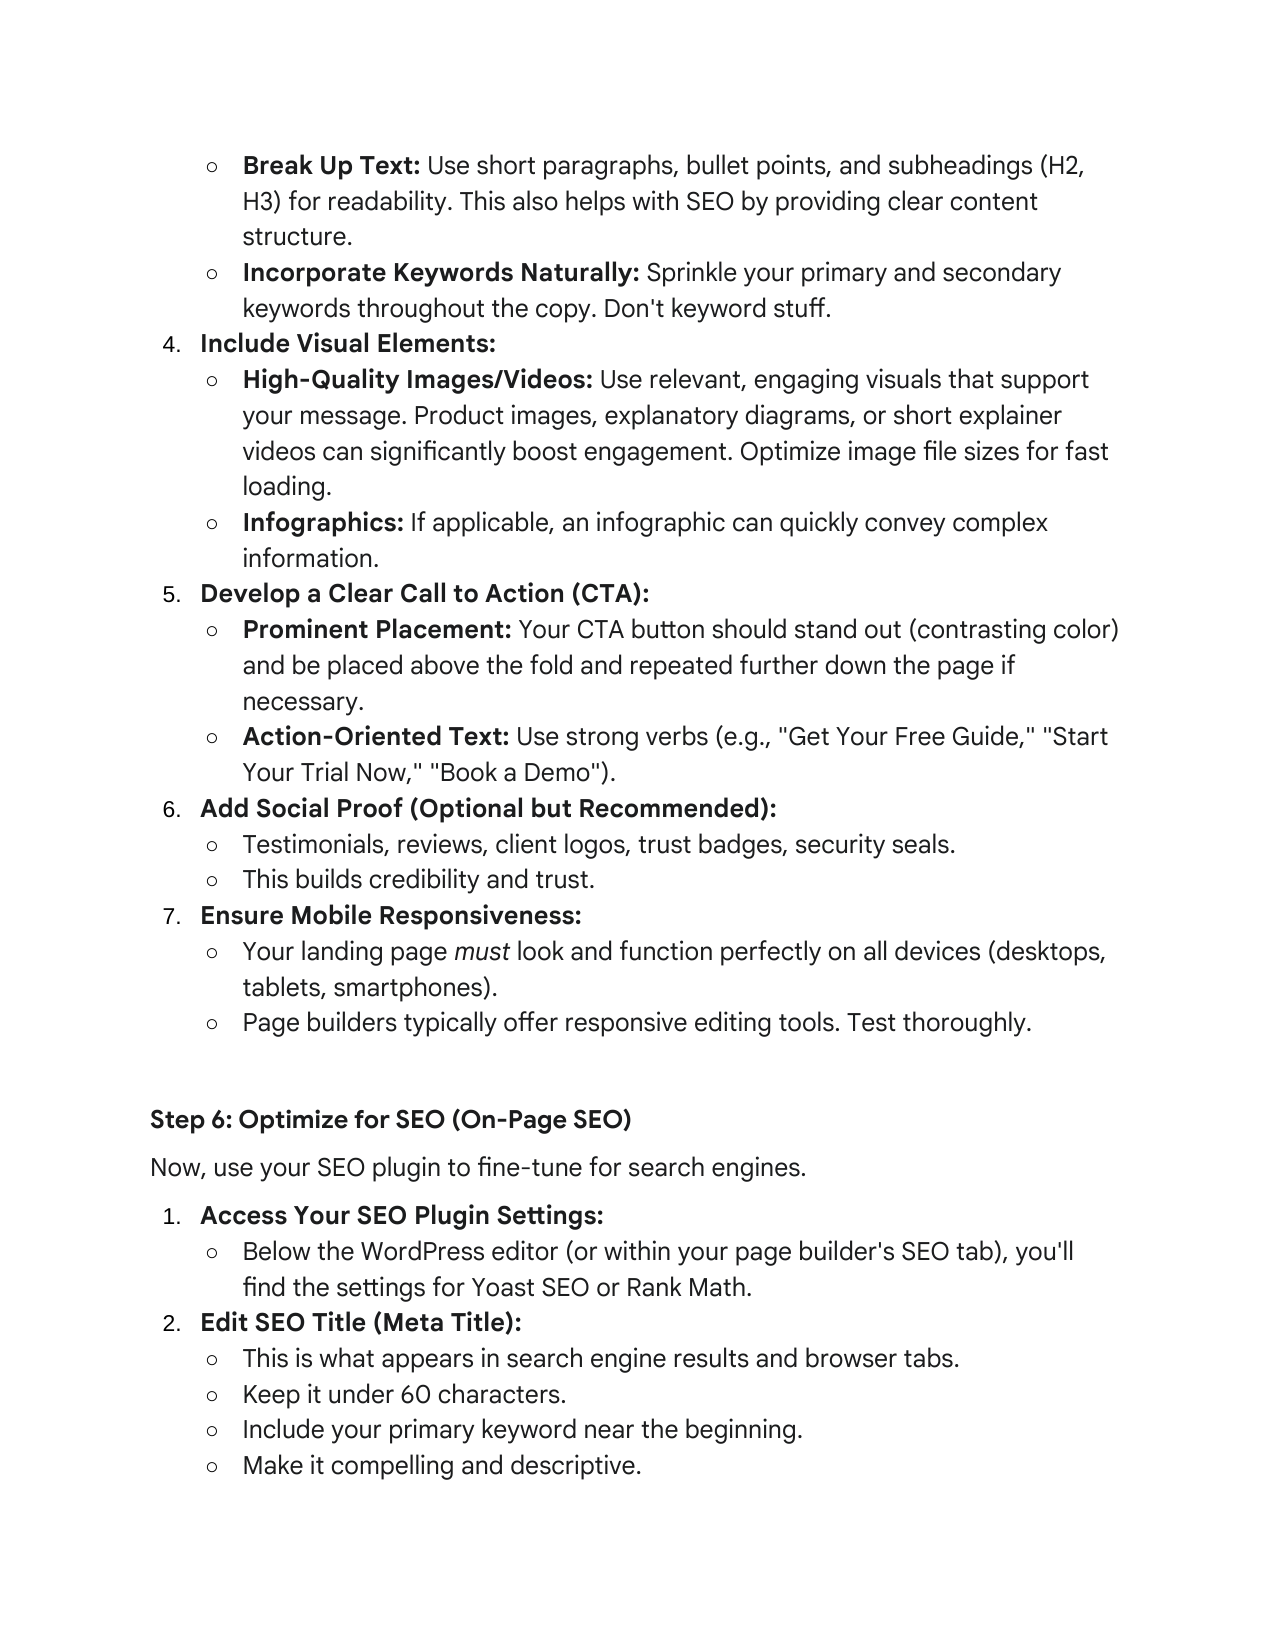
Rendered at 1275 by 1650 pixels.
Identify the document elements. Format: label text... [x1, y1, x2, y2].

list Include your primary keyword near the beginning. [205, 1415, 1125, 1446]
list Access Your SEO Plugin Settings: [162, 1200, 1125, 1232]
list Include Visual Elements: [162, 329, 1125, 360]
list Testimonials, reviews, client logos, trust badges, security seals. [205, 829, 1125, 860]
list Prominent Placement: Your CTA button should stand out (contrasting color) and be placed above the fold and repeated further down the page if necessary. [205, 614, 1125, 717]
list Action-Oriented Text: Use strong verbs (e.g., "Get Your Free Guide," "Start Your Trial Now," "Book a Demo"). [205, 722, 1125, 789]
list High-Quality Images/Videos: Use relevant, engaging visuals that support your message. Product images, explanatory diagrams, or short explainer videos can significantly boost engagement. Optimize image file sizes for fast loading. [205, 364, 1125, 503]
list Page builders typically offer responsive editing tools. Test thoroughly. [205, 1007, 1125, 1039]
list Your landing page must look and function perfectly on all devices (desktops, tablets, smartphones). [205, 936, 1125, 1003]
list Develop a Clear Call to Action (CTA): [162, 579, 1125, 610]
list This is what appears in search engine results and browser tabs. [205, 1343, 1125, 1375]
list Make it compelling and descriptive. [205, 1451, 1125, 1482]
list Infographics: If applicable, an infographic can quickly convey complex information. [205, 507, 1125, 574]
list Edit SEO Title (Meta Title): [162, 1308, 1125, 1339]
list Break Up Text: Use short paragraphs, bullet points, and subheadings (H2, H3) for readability. This also helps with SEO by providing clear content structure. [205, 150, 1125, 253]
list Ensure Mobile Responsiveness: [162, 900, 1125, 932]
list Add Social Proof (Optional but Recommended): [162, 793, 1125, 824]
subtitle Step 6: Optimize for SEO (On-Page SEO) [150, 1104, 1125, 1135]
list Keep it under 60 characters. [205, 1379, 1125, 1410]
list Incorporate Keywords Naturally: Sprinkle your primary and secondary keywords throughout the copy. Don't keyword stuff. [205, 257, 1125, 324]
text Now, use your SEO plugin to fine-tune for search engines. [150, 1152, 1125, 1183]
list Below the WordPress editor (or within your page builder's SEO tab), you'll find the settings for Yoast SEO or Rank Math. [205, 1236, 1125, 1303]
list This builds credibility and trust. [205, 864, 1125, 896]
